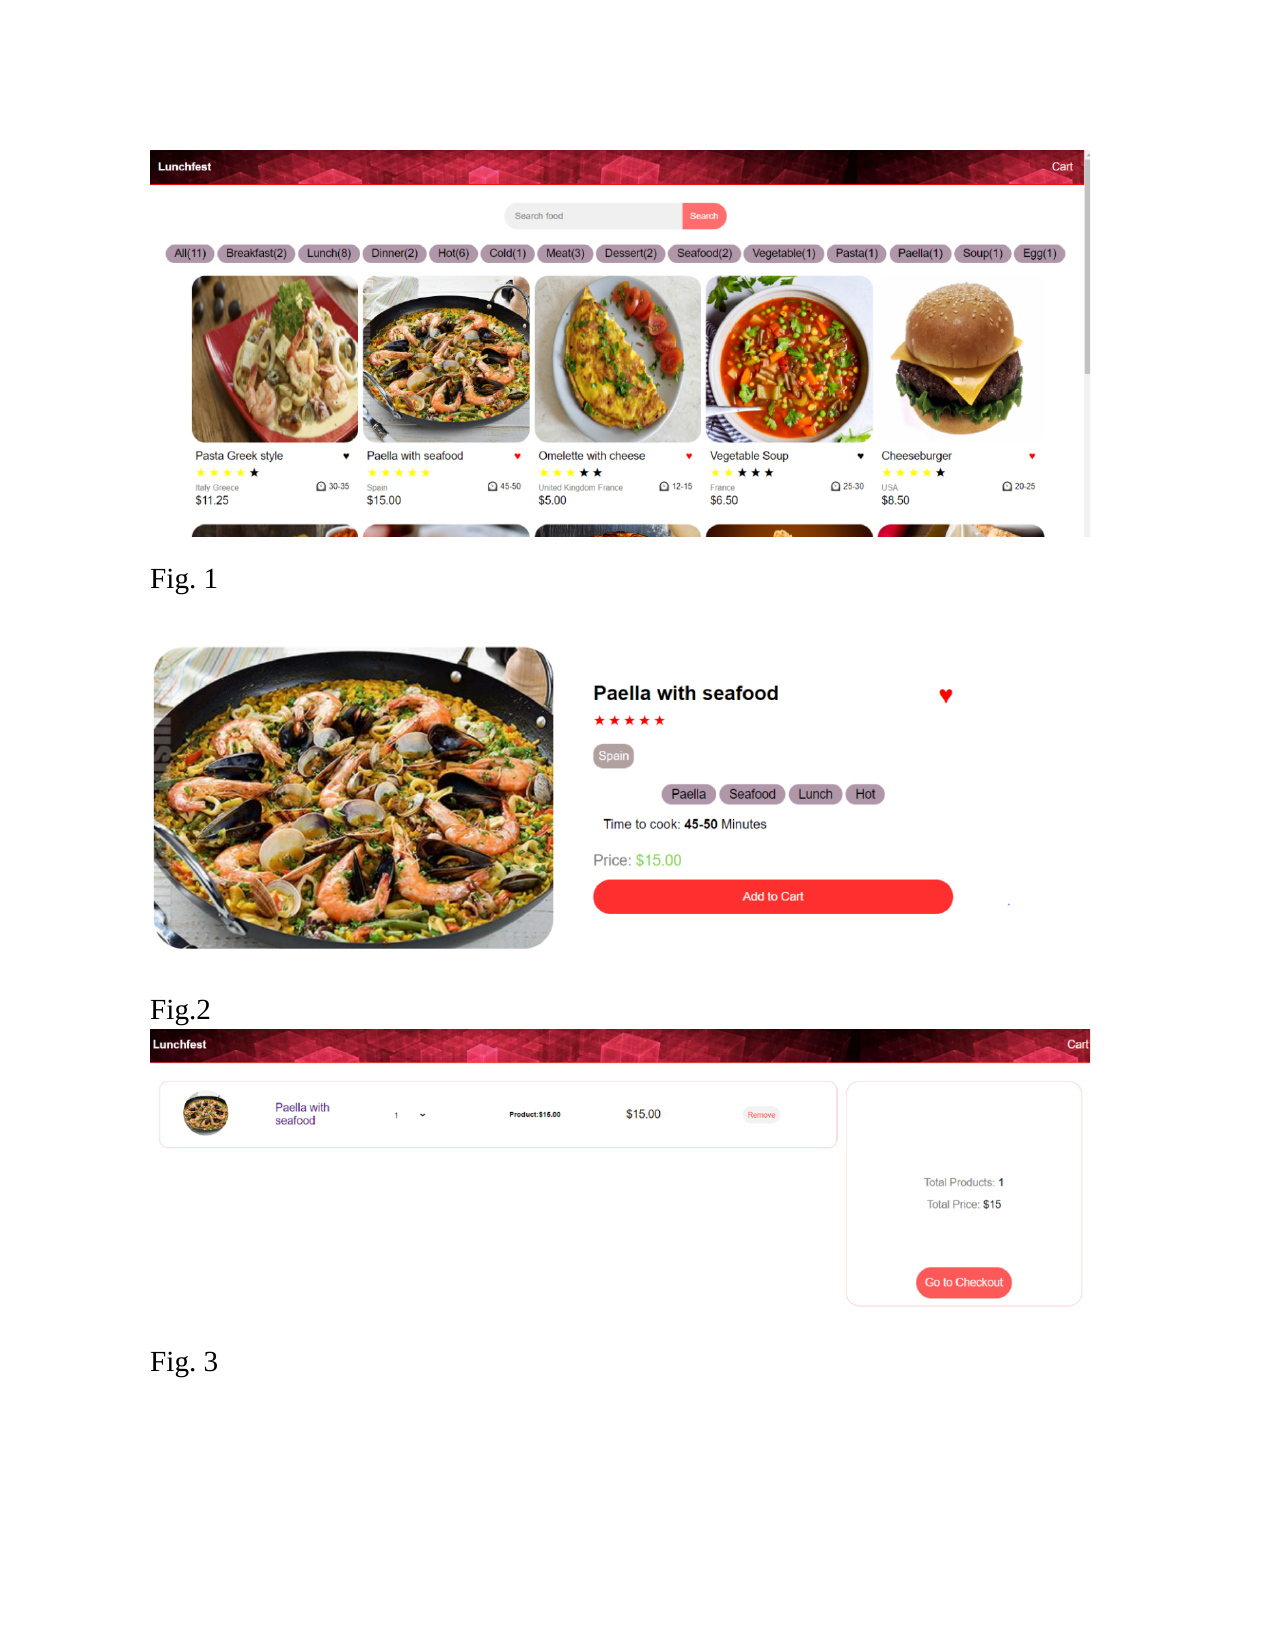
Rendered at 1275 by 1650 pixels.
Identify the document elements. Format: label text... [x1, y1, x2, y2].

picture [150, 1029, 1091, 1320]
text Fig. 1 [150, 562, 1125, 595]
text Fig. 3 [150, 1344, 1125, 1378]
picture [150, 621, 1091, 968]
picture [150, 150, 1091, 537]
